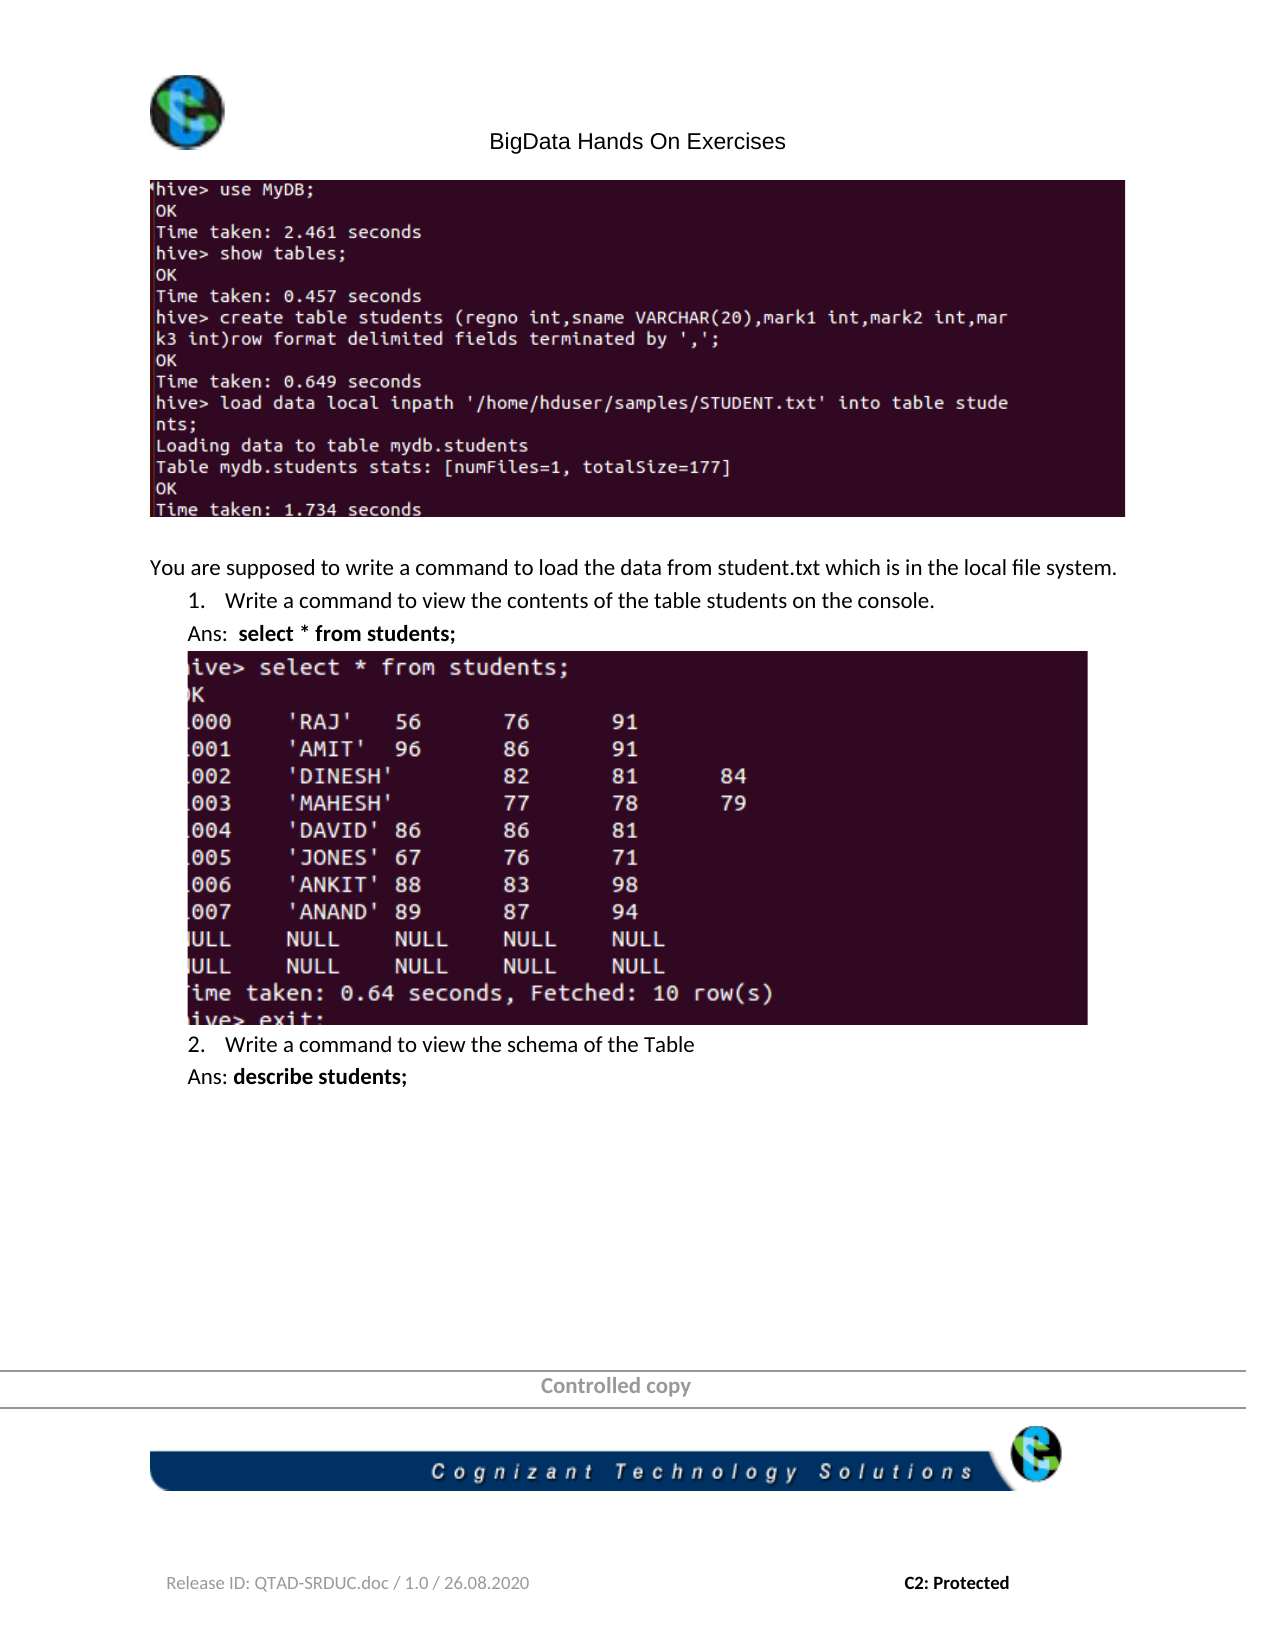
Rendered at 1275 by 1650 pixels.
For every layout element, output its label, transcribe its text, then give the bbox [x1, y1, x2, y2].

picture [187, 651, 1088, 1025]
list Write a command to view the schema of the Table [187, 1029, 1125, 1058]
list Write a command to view the contents of the table students on the console. [187, 585, 1125, 615]
picture [150, 180, 1125, 517]
text You are supposed to write a command to load the data from student.txt which is in the local file system. [150, 553, 1125, 581]
picture [150, 75, 225, 150]
text Ans: describe students; [150, 1062, 1125, 1090]
picture [150, 1426, 1105, 1491]
text Ans: select * from students; [150, 619, 1125, 647]
